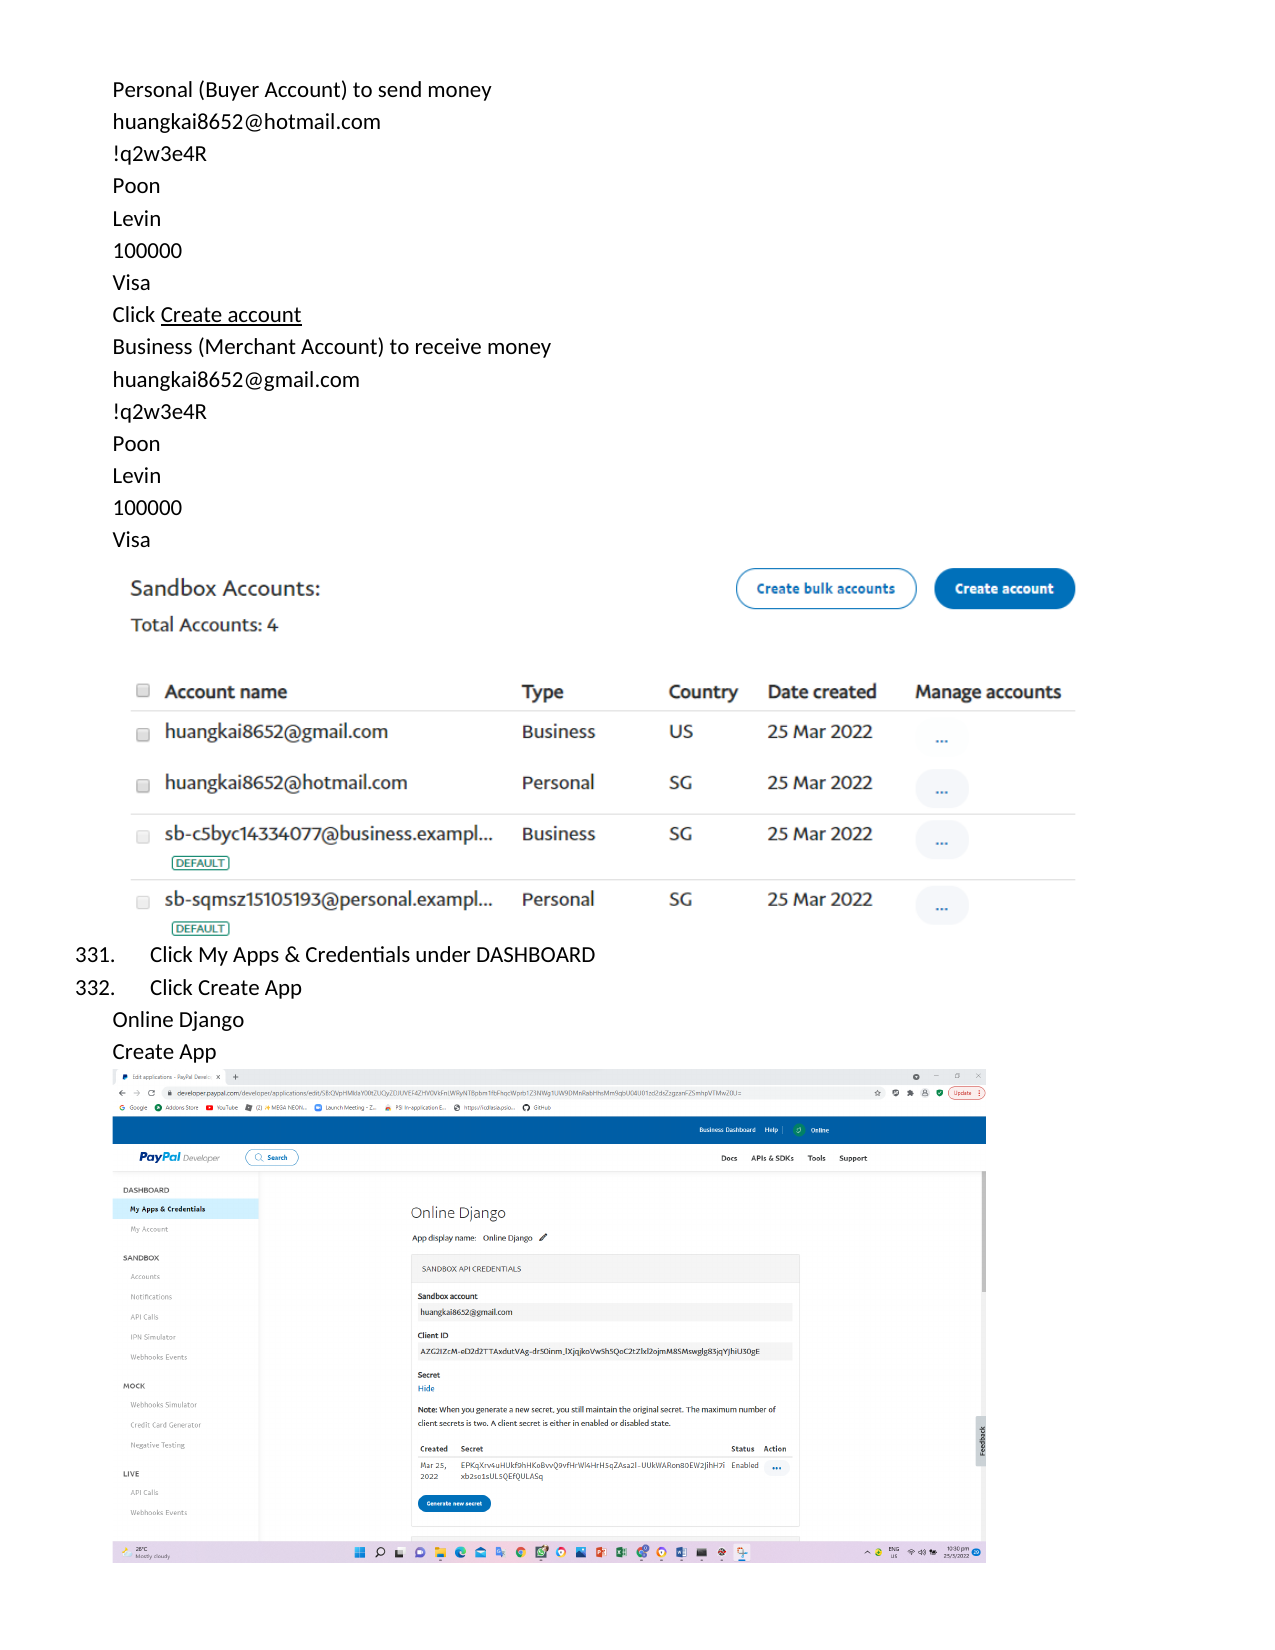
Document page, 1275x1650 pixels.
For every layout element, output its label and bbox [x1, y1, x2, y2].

picture [112, 1069, 986, 1563]
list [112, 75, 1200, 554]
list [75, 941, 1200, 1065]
picture [112, 557, 1082, 937]
